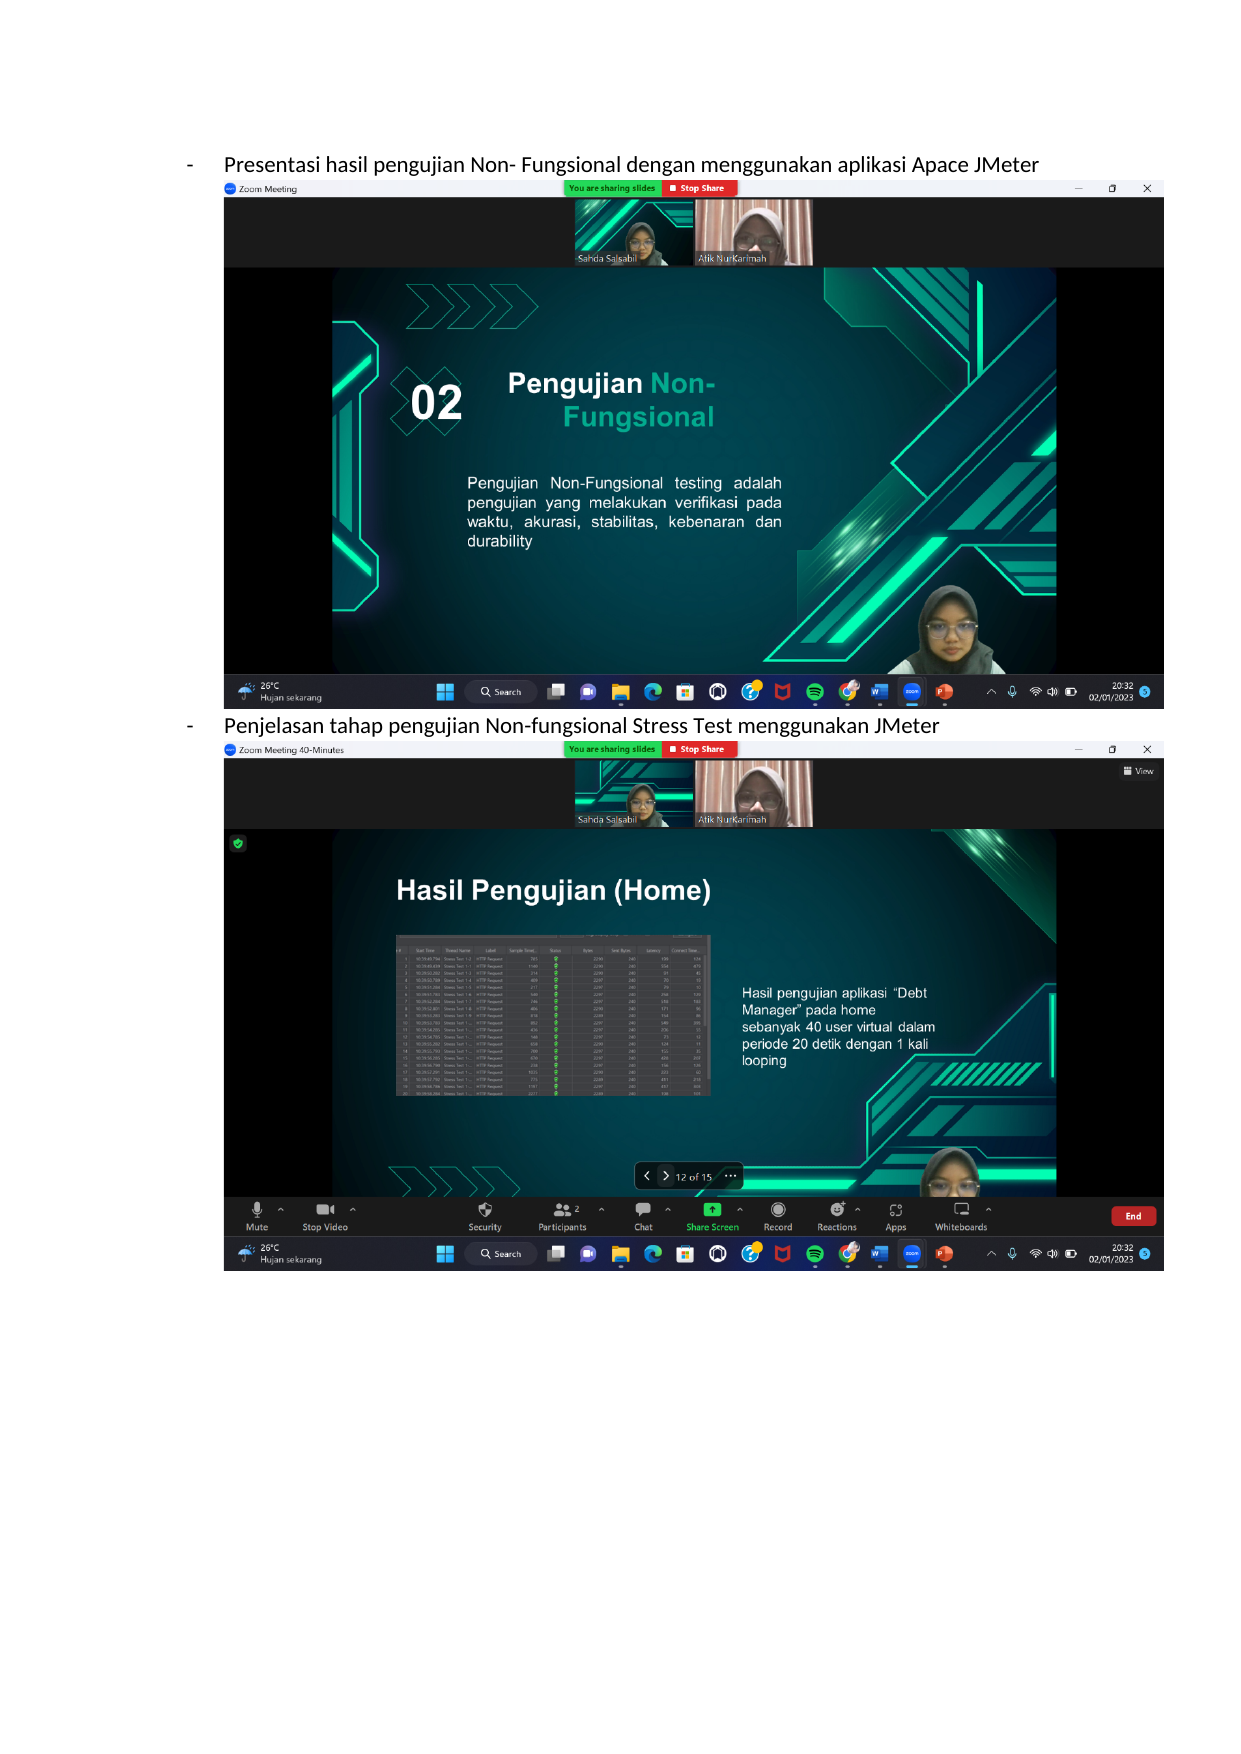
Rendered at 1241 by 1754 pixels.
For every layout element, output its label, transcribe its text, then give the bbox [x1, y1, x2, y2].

picture [223, 741, 1164, 1271]
picture [223, 180, 1164, 709]
list Presentasi hasil pengujian Non- Fungsional dengan menggunakan aplikasi Apace JMeter [186, 150, 1090, 178]
